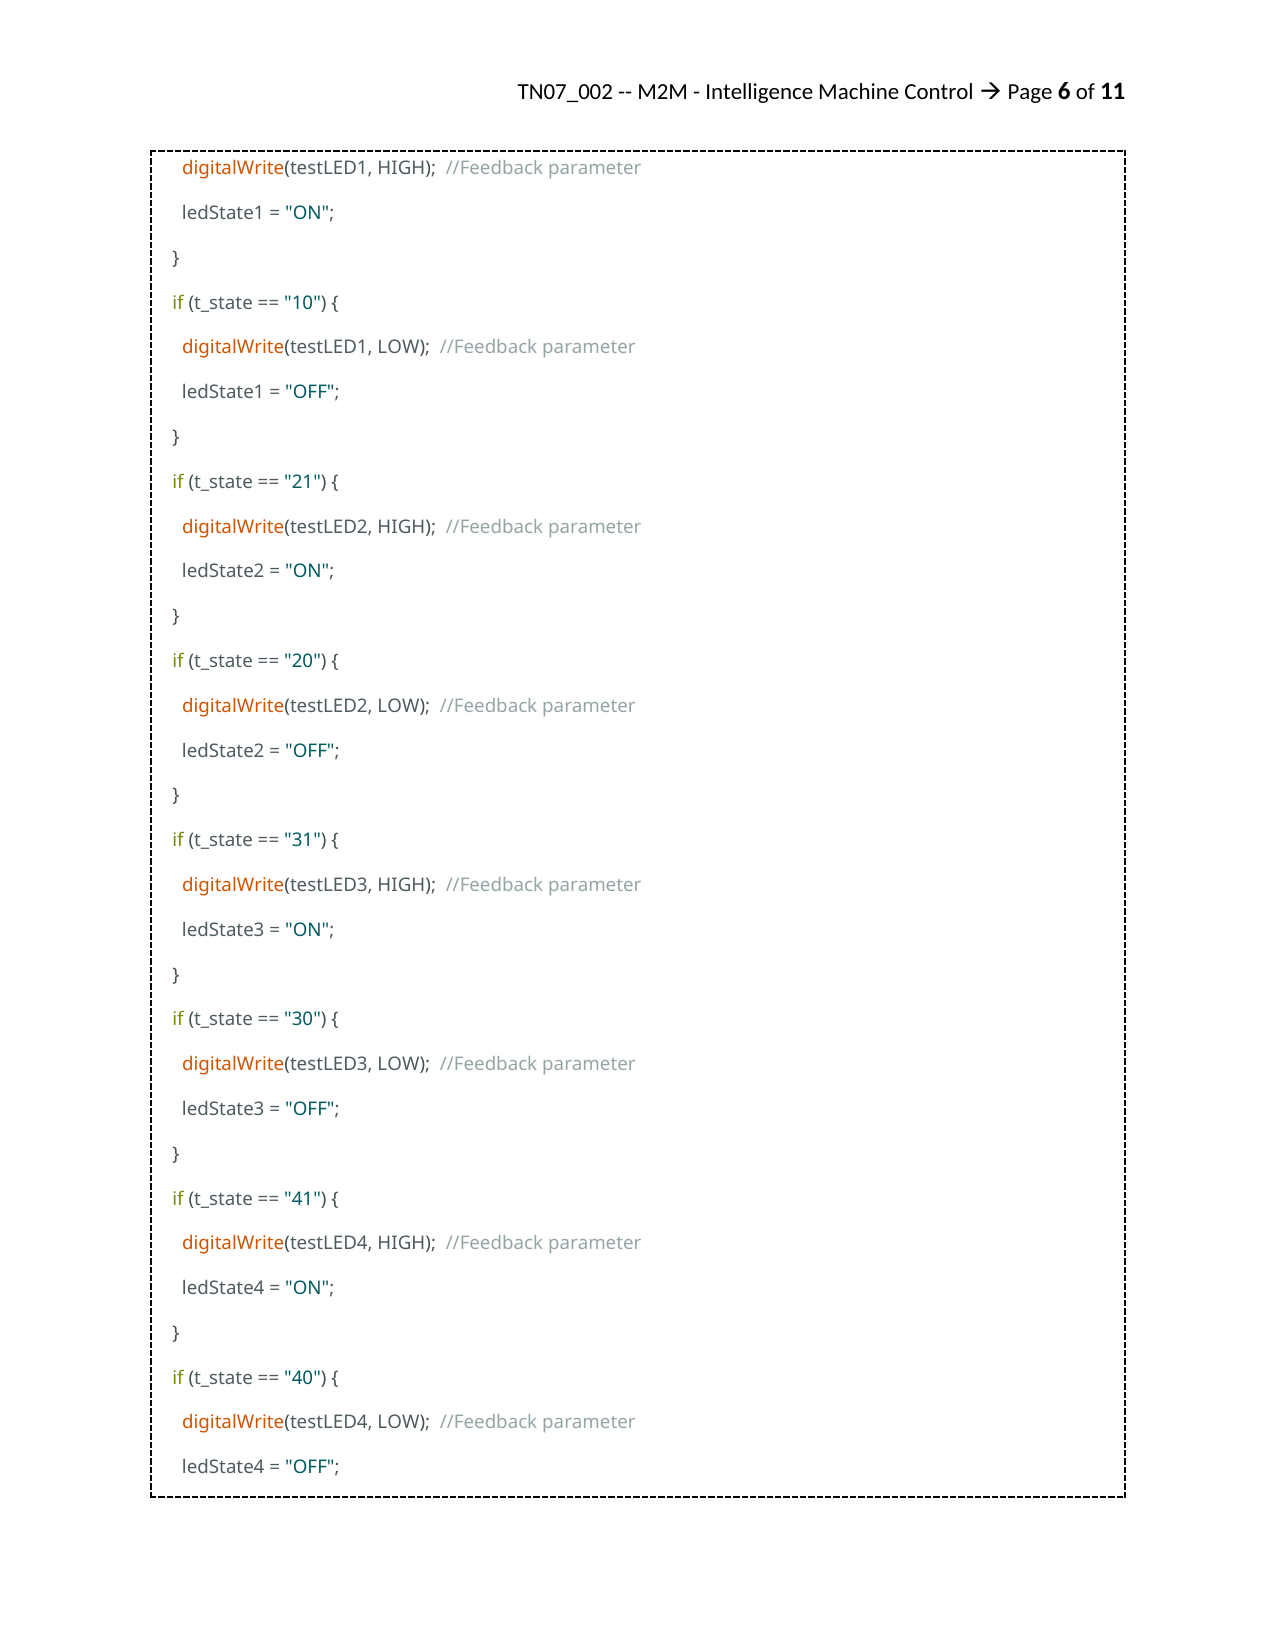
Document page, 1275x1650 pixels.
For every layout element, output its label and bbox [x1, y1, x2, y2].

table_cell [151, 150, 1125, 1496]
